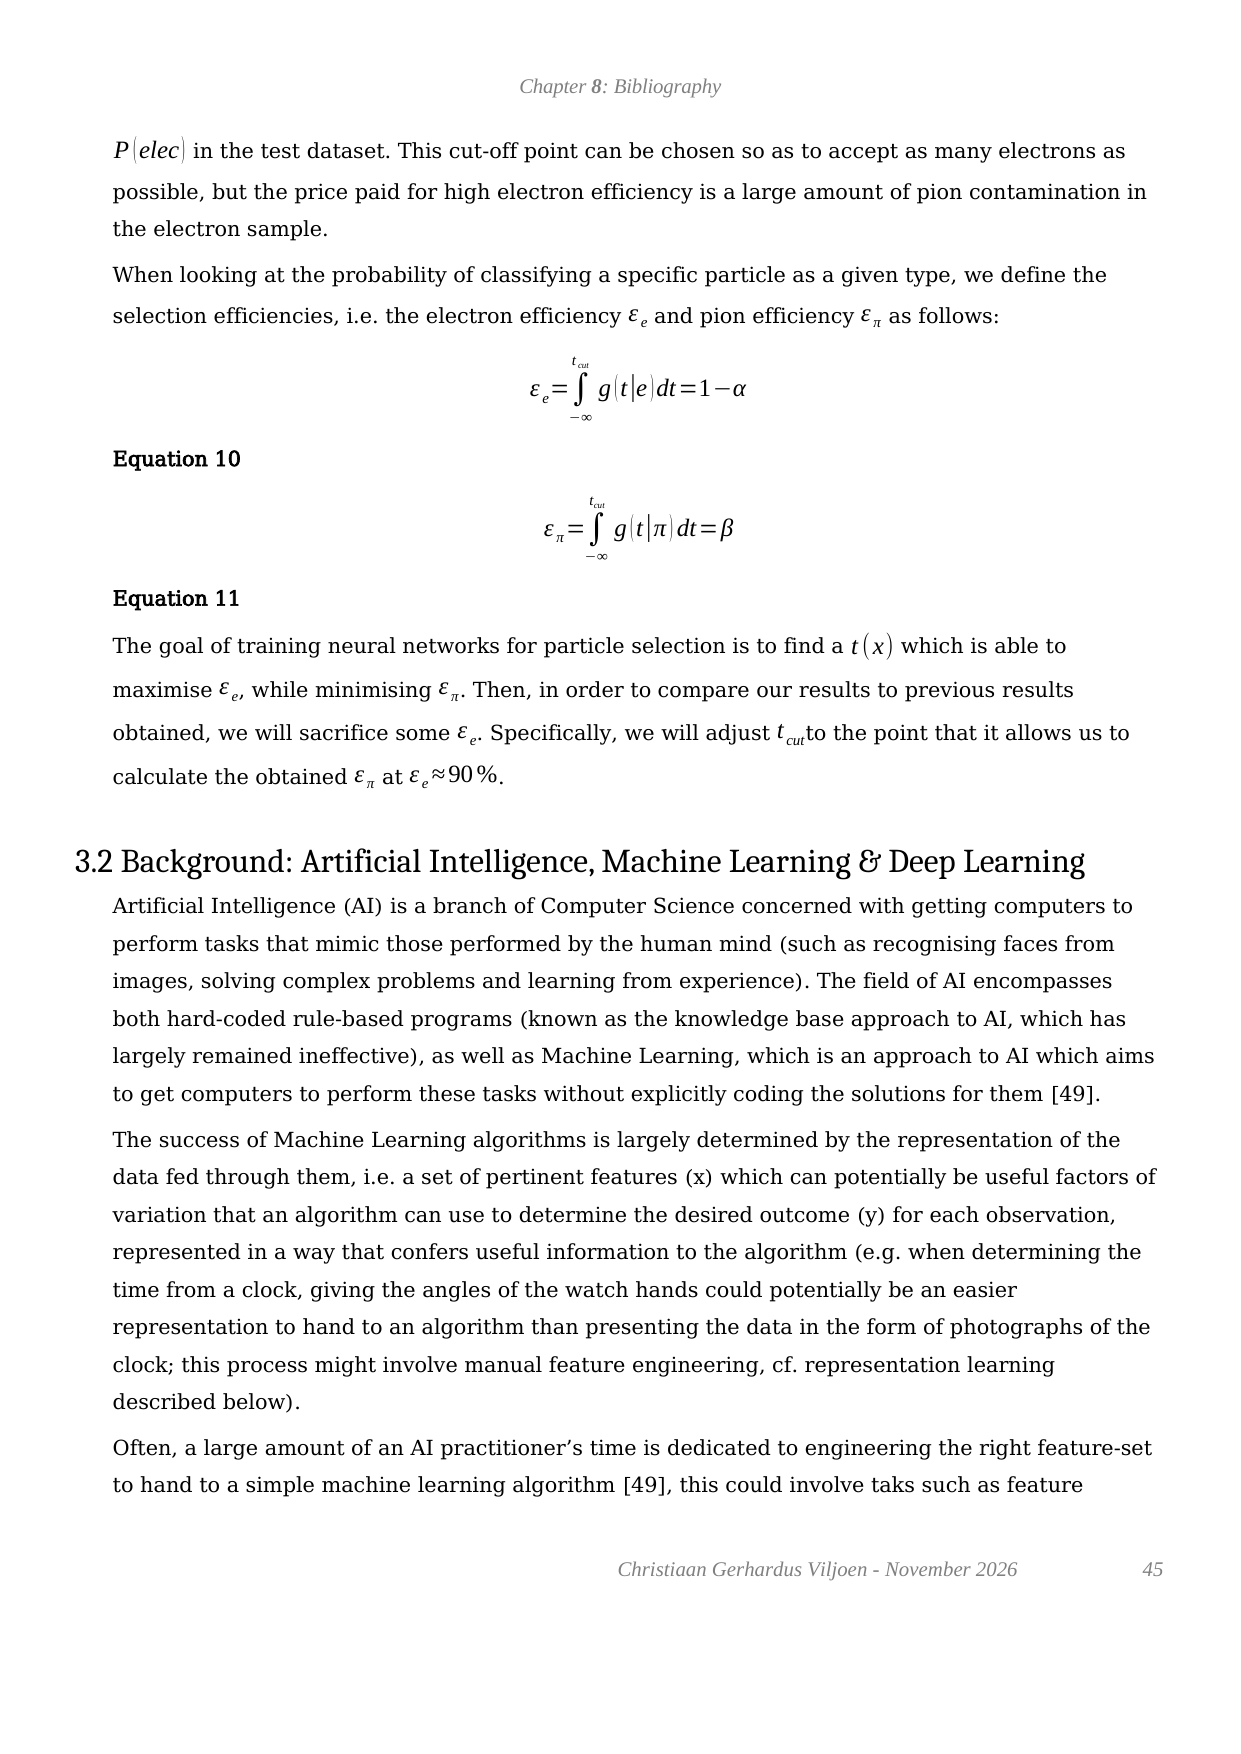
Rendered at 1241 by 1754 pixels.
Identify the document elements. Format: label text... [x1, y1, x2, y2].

text When looking at the probability of classifying a specific particle as a given type, we define the selection efficiencies, i.e. the electron efficiency and pion efficiency as follows: [112, 262, 1165, 331]
subtitle Background: Artificial Intelligence, Machine Learning & Deep Learning [75, 842, 1165, 881]
text Equation 10 [112, 445, 1165, 470]
text Equation 11 [112, 585, 1165, 610]
text The goal of training neural networks for particle selection is to find a which is able to maximise , while minimising . Then, in order to compare our results to previous results obtained, we will sacrifice some . Specifically, we will adjust to the point that it allows us to calculate the obtained at . [112, 631, 1165, 792]
text Artificial Intelligence (AI) is a branch of Computer Science concerned with getting computers to perform tasks that mimic those performed by the human mind (such as recognising faces from images, solving complex problems and learning from experience). The field of AI encompasses both hard-coded rule-based programs (known as the knowledge base approach to AI, which has largely remained ineffective), as well as Machine Learning, which is an approach to AI which aims to get computers to perform these tasks without explicitly coding the solutions for them . [112, 893, 1165, 1106]
text The success of Machine Learning algorithms is largely determined by the representation of the data fed through them, i.e. a set of pertinent features (x) which can potentially be useful factors of variation that an algorithm can use to determine the desired outcome (y) for each observation, represented in a way that confers useful information to the algorithm (e.g. when determining the time from a clock, giving the angles of the watch hands could potentially be an easier representation to hand to an algorithm than presenting the data in the form of photographs of the clock; this process might involve manual feature engineering, cf. representation learning described below). [112, 1126, 1165, 1414]
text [112, 135, 1165, 241]
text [112, 1435, 1165, 1497]
